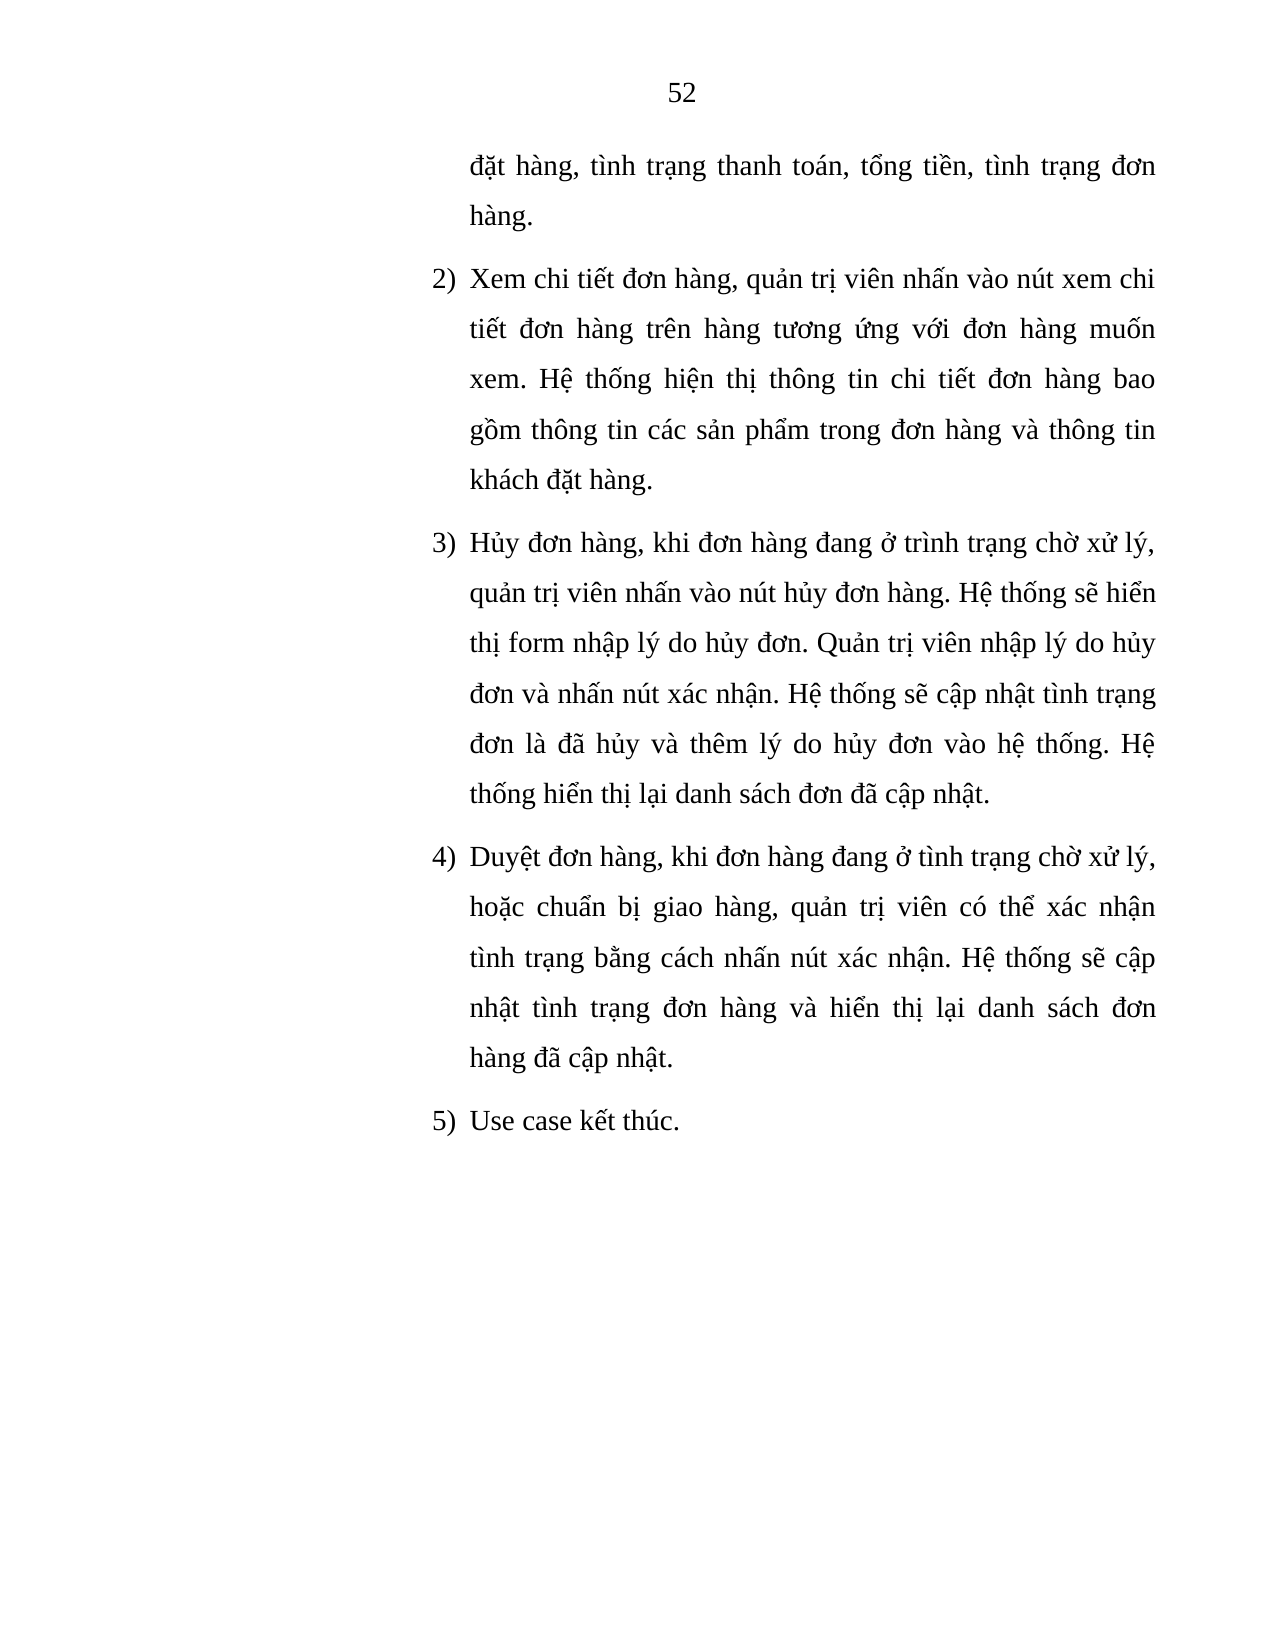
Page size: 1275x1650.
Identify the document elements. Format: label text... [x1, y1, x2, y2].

list Duyệt đơn hàng, khi đơn hàng đang ở tình trạng chờ xử lý, hoặc chuẩn bị giao hàng, quản trị viên có thể xác nhận tình trạng bằng cách nhấn nút xác nhận. Hệ thống sẽ cập nhật tình trạng đơn hàng và hiển thị lại danh sách đơn hàng đã cập nhật. [432, 839, 1157, 1074]
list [432, 148, 1157, 232]
list Use case kết thúc. [432, 1103, 1157, 1137]
list Xem chi tiết đơn hàng, quản trị viên nhấn vào nút xem chi tiết đơn hàng trên hàng tương ứng với đơn hàng muốn xem. Hệ thống hiện thị thông tin chi tiết đơn hàng bao gồm thông tin các sản phẩm trong đơn hàng và thông tin khách đặt hàng. [432, 261, 1157, 496]
list Hủy đơn hàng, khi đơn hàng đang ở trình trạng chờ xử lý, quản trị viên nhấn vào nút hủy đơn hàng. Hệ thống sẽ hiển thị form nhập lý do hủy đơn. Quản trị viên nhập lý do hủy đơn và nhấn nút xác nhận. Hệ thống sẽ cập nhật tình trạng đơn là đã hủy và thêm lý do hủy đơn vào hệ thống. Hệ thống hiển thị lại danh sách đơn đã cập nhật. [432, 525, 1157, 810]
